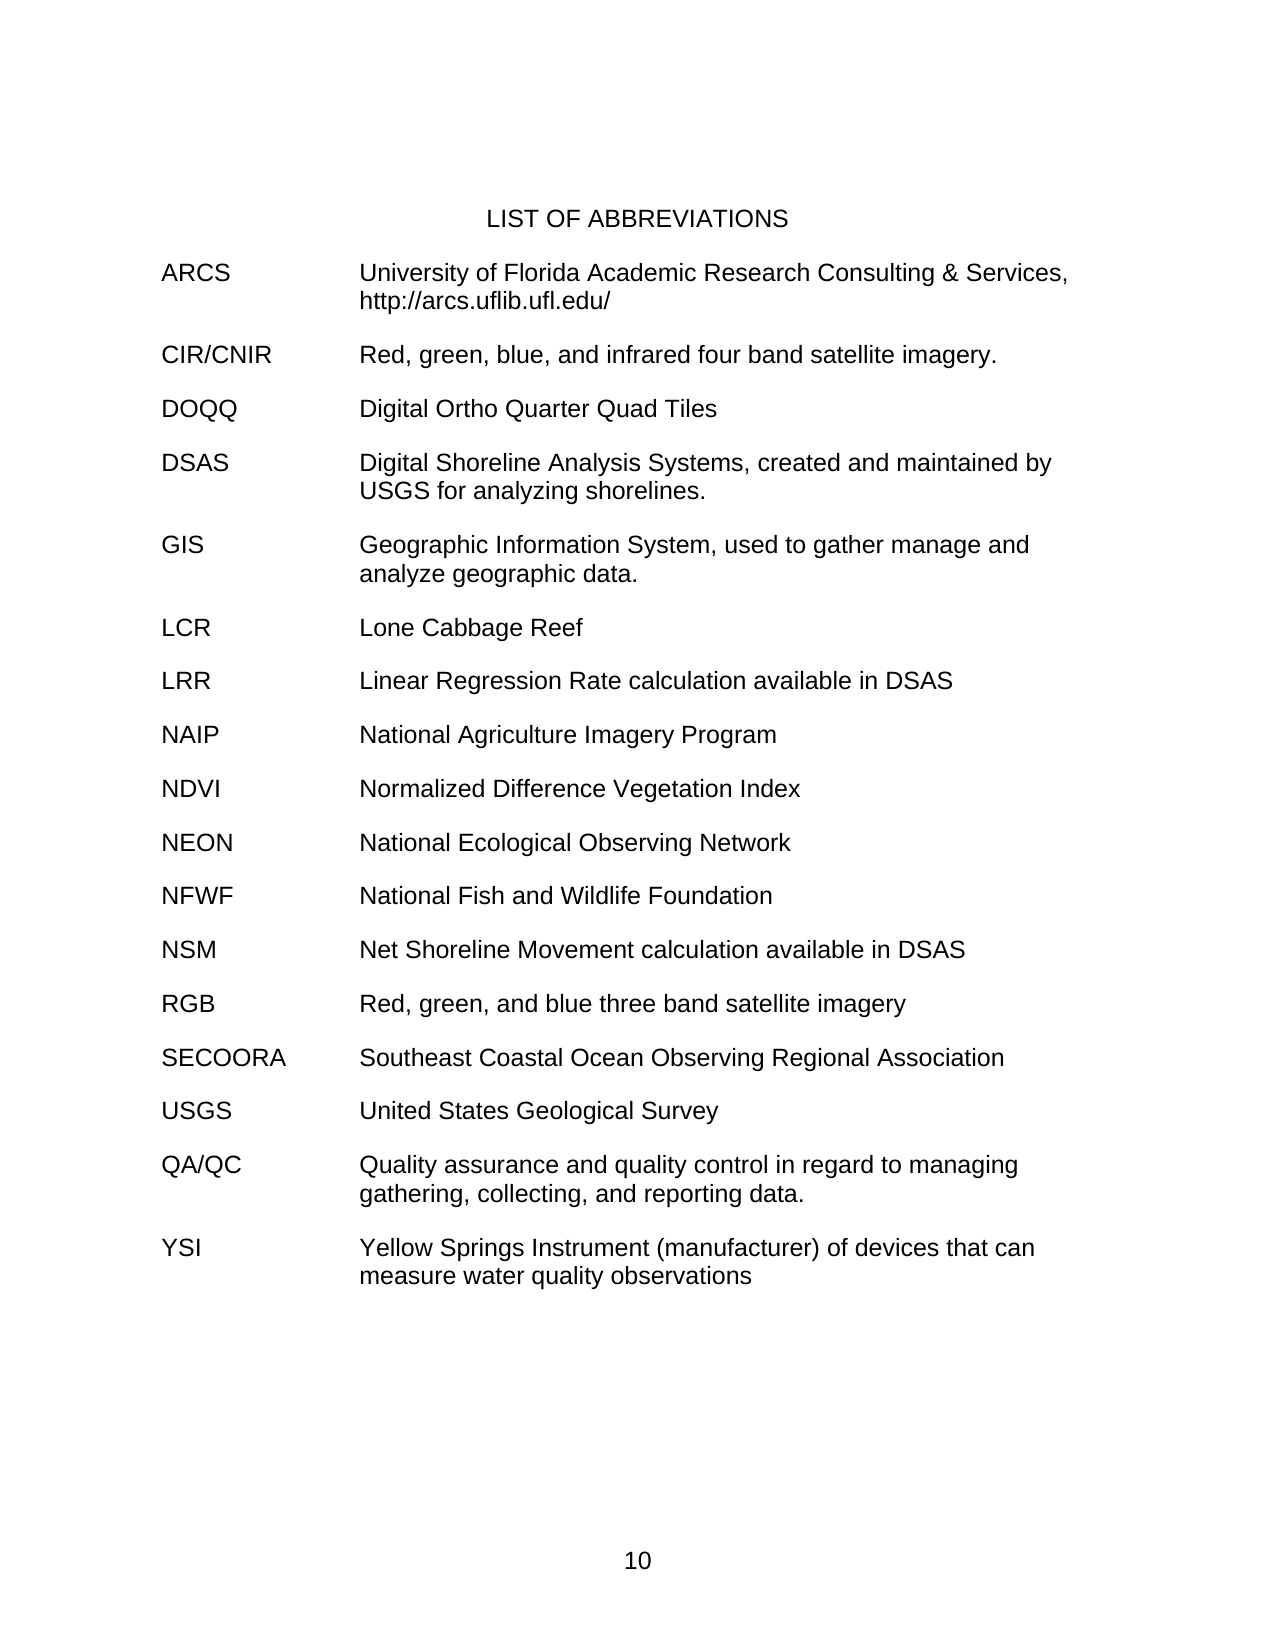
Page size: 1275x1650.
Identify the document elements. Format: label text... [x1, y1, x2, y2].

table_cell NFWF [150, 881, 348, 935]
table_cell Yellow Springs Instrument (manufacturer) of devices that can measure water quality observations [348, 1233, 1125, 1315]
table_cell Linear Regression Rate calculation available in DSAS [348, 666, 1125, 720]
table_cell DSAS [150, 448, 348, 530]
table_header ARCS [150, 258, 348, 340]
table_cell DOQQ [150, 394, 348, 447]
table_cell Red, green, and blue three band satellite imagery [348, 989, 1125, 1042]
table_cell Red, green, blue, and infrared four band satellite imagery. [348, 340, 1125, 394]
table_cell Lone Cabbage Reef [348, 613, 1125, 666]
table_cell LCR [150, 613, 348, 666]
table_cell Geographic Information System, used to gather manage and analyze geographic data. [348, 530, 1125, 612]
table_cell Net Shoreline Movement calculation available in DSAS [348, 935, 1125, 989]
table_cell NEON [150, 828, 348, 881]
table_cell United States Geological Survey [348, 1096, 1125, 1150]
table_cell SECOORA [150, 1043, 348, 1096]
table_cell National Agriculture Imagery Program [348, 720, 1125, 774]
table_header University of Florida Academic Research Consulting & Services, http://arcs.uflib.ufl.edu/ [348, 258, 1125, 340]
table_cell NAIP [150, 720, 348, 774]
table_cell National Fish and Wildlife Foundation [348, 881, 1125, 935]
table_cell LRR [150, 666, 348, 720]
table_cell Quality assurance and quality control in regard to managing gathering, collecting, and reporting data. [348, 1150, 1125, 1232]
table_cell NSM [150, 935, 348, 989]
table_cell NDVI [150, 774, 348, 827]
table_cell YSI [150, 1233, 348, 1315]
table_cell Digital Shoreline Analysis Systems, created and maintained by USGS for analyzing shorelines. [348, 448, 1125, 530]
title LIST OF ABBREVIATIONS [150, 204, 1125, 232]
table_cell CIR/CNIR [150, 340, 348, 394]
table_cell Digital Ortho Quarter Quad Tiles [348, 394, 1125, 447]
table_cell Southeast Coastal Ocean Observing Regional Association [348, 1043, 1125, 1096]
table_cell GIS [150, 530, 348, 612]
table_cell QA/QC [150, 1150, 348, 1232]
table_cell National Ecological Observing Network [348, 828, 1125, 881]
table_cell Normalized Difference Vegetation Index [348, 774, 1125, 827]
table_cell USGS [150, 1096, 348, 1150]
table_cell RGB [150, 989, 348, 1042]
